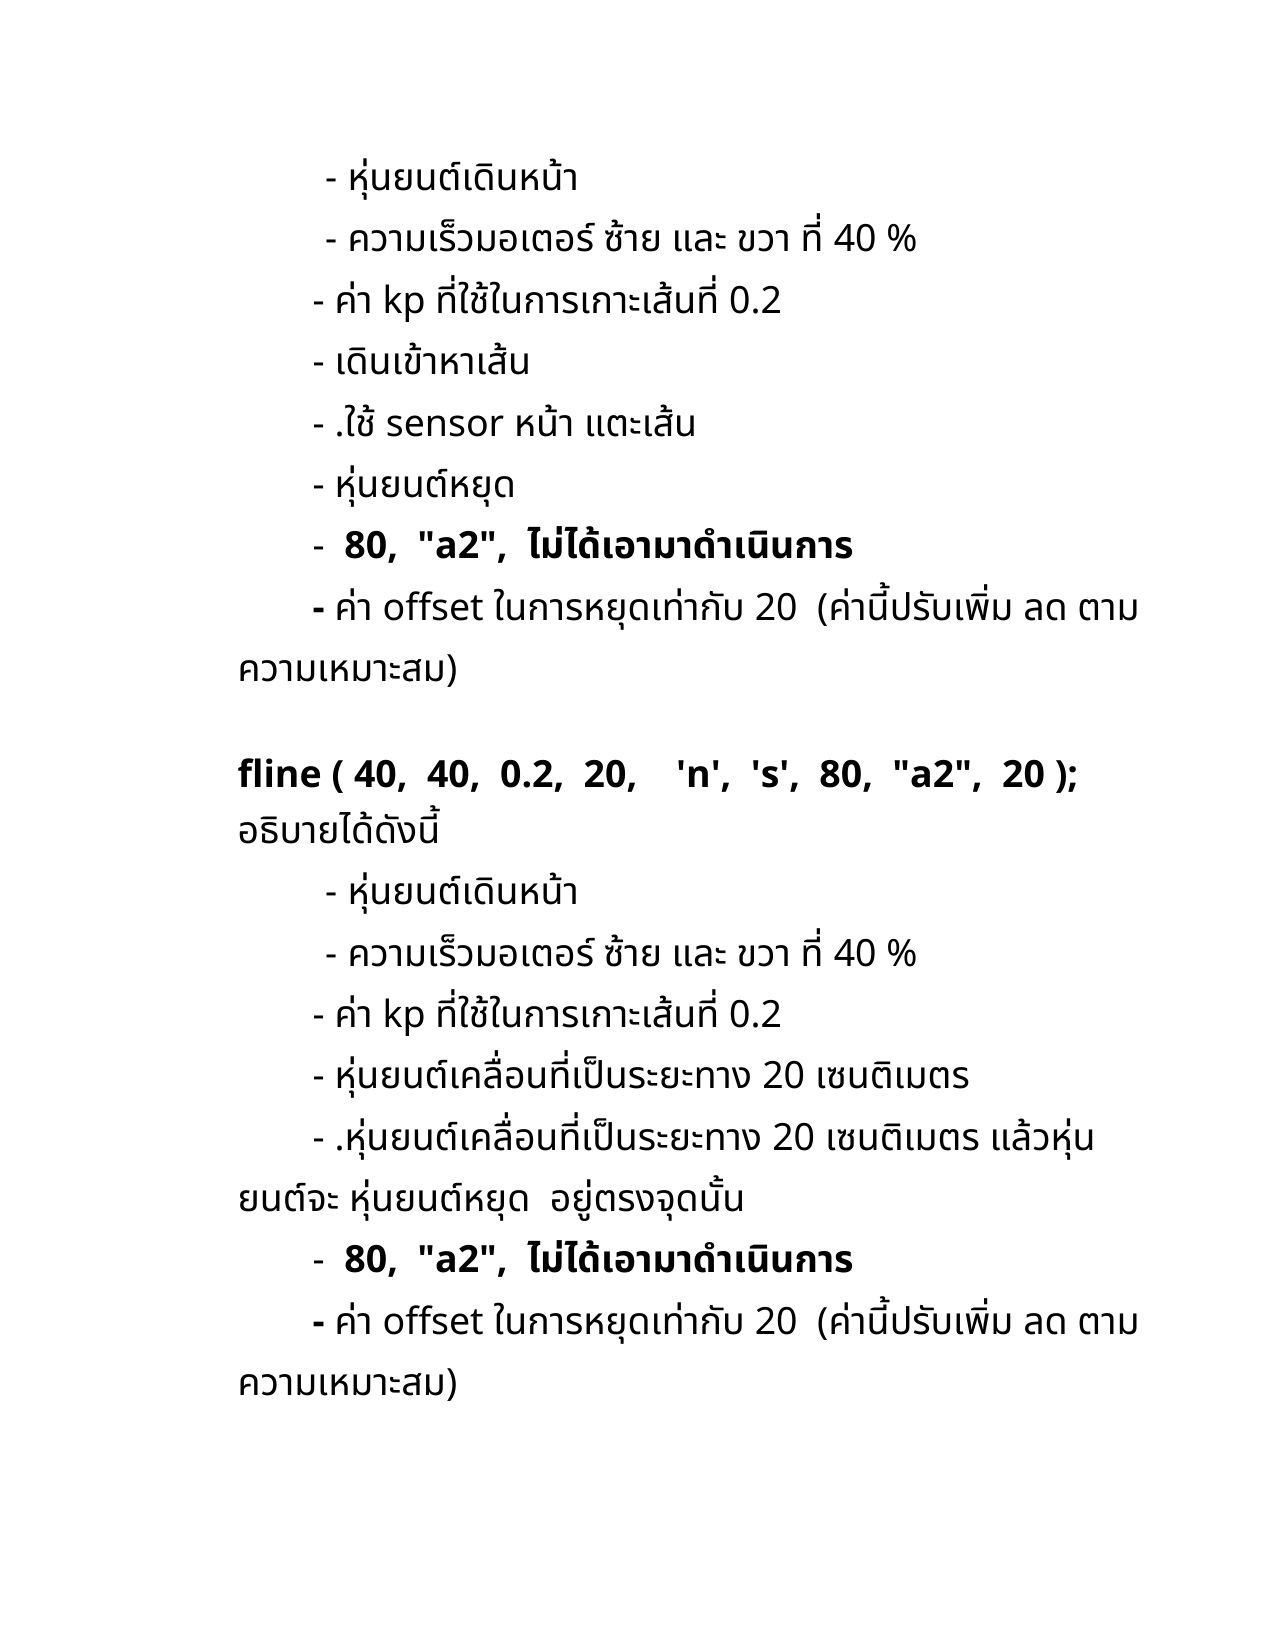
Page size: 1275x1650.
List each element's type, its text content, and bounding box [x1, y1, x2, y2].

text fline ( 40, 40, 0.2, 20, 'n', 's', 80, "a2", 20 ); อธิบายได้ดังนี้ - หุ่นยนต์เดินหน้า - ความเร็วมอเตอร์ ซ้าย และ ขวา ที่ 40 % - ค่า kp ที่ใช้ในการเกาะเส้นที่ 0.2 - หุ่นยนต์เคลื่อนที่เป็นระยะทาง 20 เซนติเมตร - .หุ่นยนต์เคลื่อนที่เป็นระยะทาง 20 เซนติเมตร แล้วหุ่นยนต์จะ หุ่นยนต์หยุด อยู่ตรงจุดนั้น - 80, "a2", ไม่ได้เอามาดำเนินการ - ค่า offset ในการหยุดเท่ากับ 20 (ค่านี้ปรับเพิ่ม ลด ตามความเหมาะสม) [237, 748, 1152, 1413]
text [237, 150, 1152, 729]
